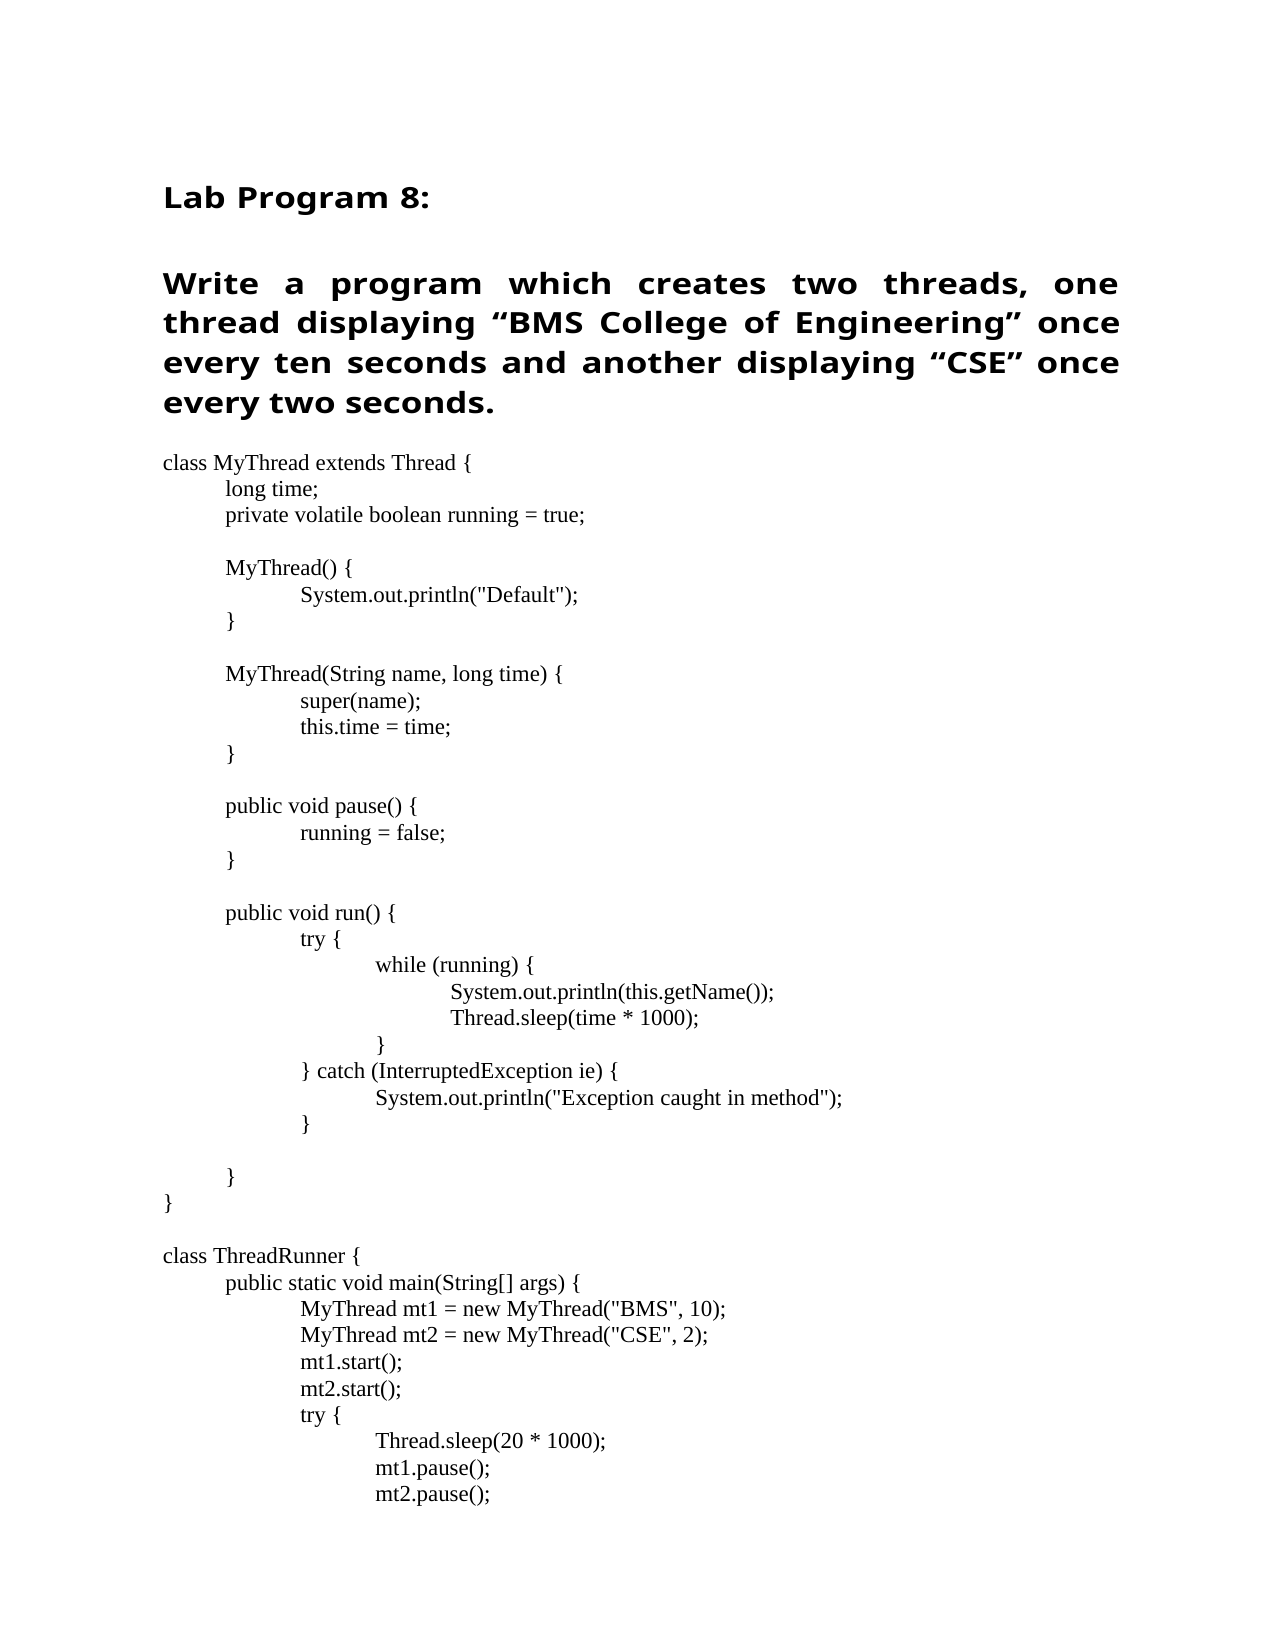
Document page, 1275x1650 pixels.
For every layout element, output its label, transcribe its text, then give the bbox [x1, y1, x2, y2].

text Write a program which creates two threads, one thread displaying “BMS College of Engineering” once every ten seconds and another displaying “CSE” once every two seconds. [163, 263, 1120, 422]
text } [225, 1163, 1173, 1189]
subtitle Lab Program 8: [163, 178, 1173, 217]
text MyThread() { [225, 554, 1173, 581]
text mt2.start(); try { [300, 1374, 403, 1427]
text System.out.println("Default"); [300, 581, 1173, 607]
text mt2.pause(); [375, 1480, 1173, 1507]
text public void run() { try { [225, 898, 397, 951]
text Thread.sleep(20 * 1000); mt1.pause(); [375, 1427, 606, 1480]
text } catch (InterruptedException ie) { System.out.println("Exception caught in method"); [300, 1057, 843, 1110]
text MyThread(String name, long time) { super(name); [225, 660, 564, 713]
text } [225, 607, 1173, 634]
text while (running) { [375, 951, 1173, 978]
text } [375, 1031, 1173, 1057]
text this.time = time; [300, 713, 1173, 739]
text class MyThread extends Thread { long time; [163, 449, 474, 502]
text public void pause() { [225, 793, 1173, 819]
text class ThreadRunner { [163, 1242, 1173, 1269]
text } [163, 1189, 1173, 1216]
text public static void main(String[] args) { [225, 1269, 1173, 1295]
text } [225, 740, 1173, 766]
text System.out.println(this.getName()); Thread.sleep(time * 1000); [450, 978, 785, 1031]
text running = false; [300, 819, 1173, 846]
text MyThread mt1 = new MyThread("BMS", 10); MyThread mt2 = new MyThread("CSE", 2); mt1.start(); [300, 1295, 728, 1374]
text } [225, 846, 1173, 872]
text } [300, 1110, 1173, 1137]
text private volatile boolean running = true; [225, 502, 1173, 528]
